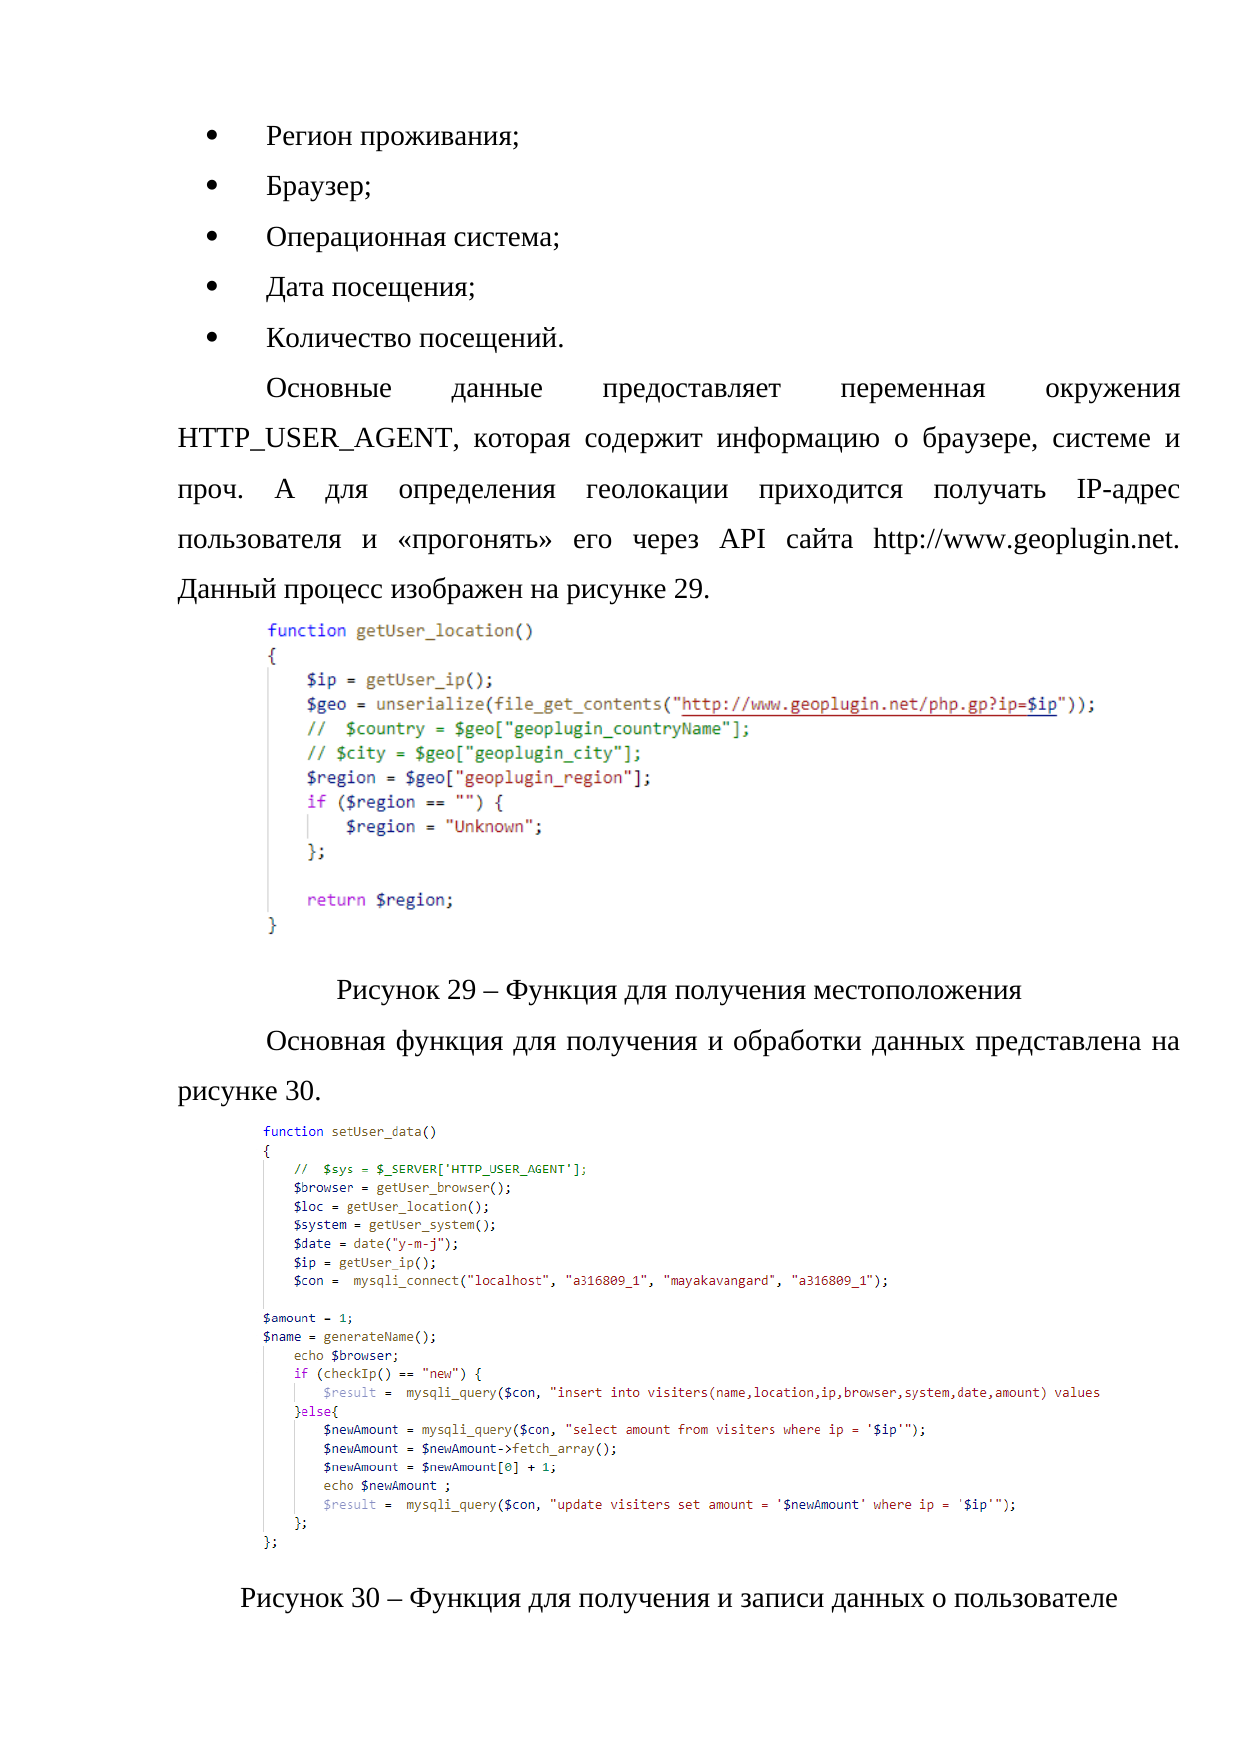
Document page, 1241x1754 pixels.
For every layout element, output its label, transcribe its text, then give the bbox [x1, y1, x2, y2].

text Дата посещения; [207, 269, 1181, 303]
picture [261, 621, 1097, 956]
text Количество посещений. [207, 320, 1181, 353]
text Браузер; [207, 168, 1181, 202]
picture [256, 1123, 1102, 1564]
text Основные данные предоставляет переменная окружения HTTP_USER_AGENT, которая содержит информацию о браузере, системе и проч. А для определения геолокации приходится получать IP-адрес пользователя и «прогонять» его через API сайта http://www.geoplugin.net. Данный процесс изображен на рисунке 29. [177, 370, 1181, 605]
text Рисунок 29 – Функция для получения местоположения [177, 972, 1181, 1006]
text Основная функция для получения и обработки данных представлена на рисунке 30. [177, 1023, 1181, 1107]
text Операционная система; [207, 219, 1181, 253]
text Рисунок 30 – Функция для получения и записи данных о пользователе [177, 1580, 1181, 1614]
text Регион проживания; [207, 118, 1181, 152]
